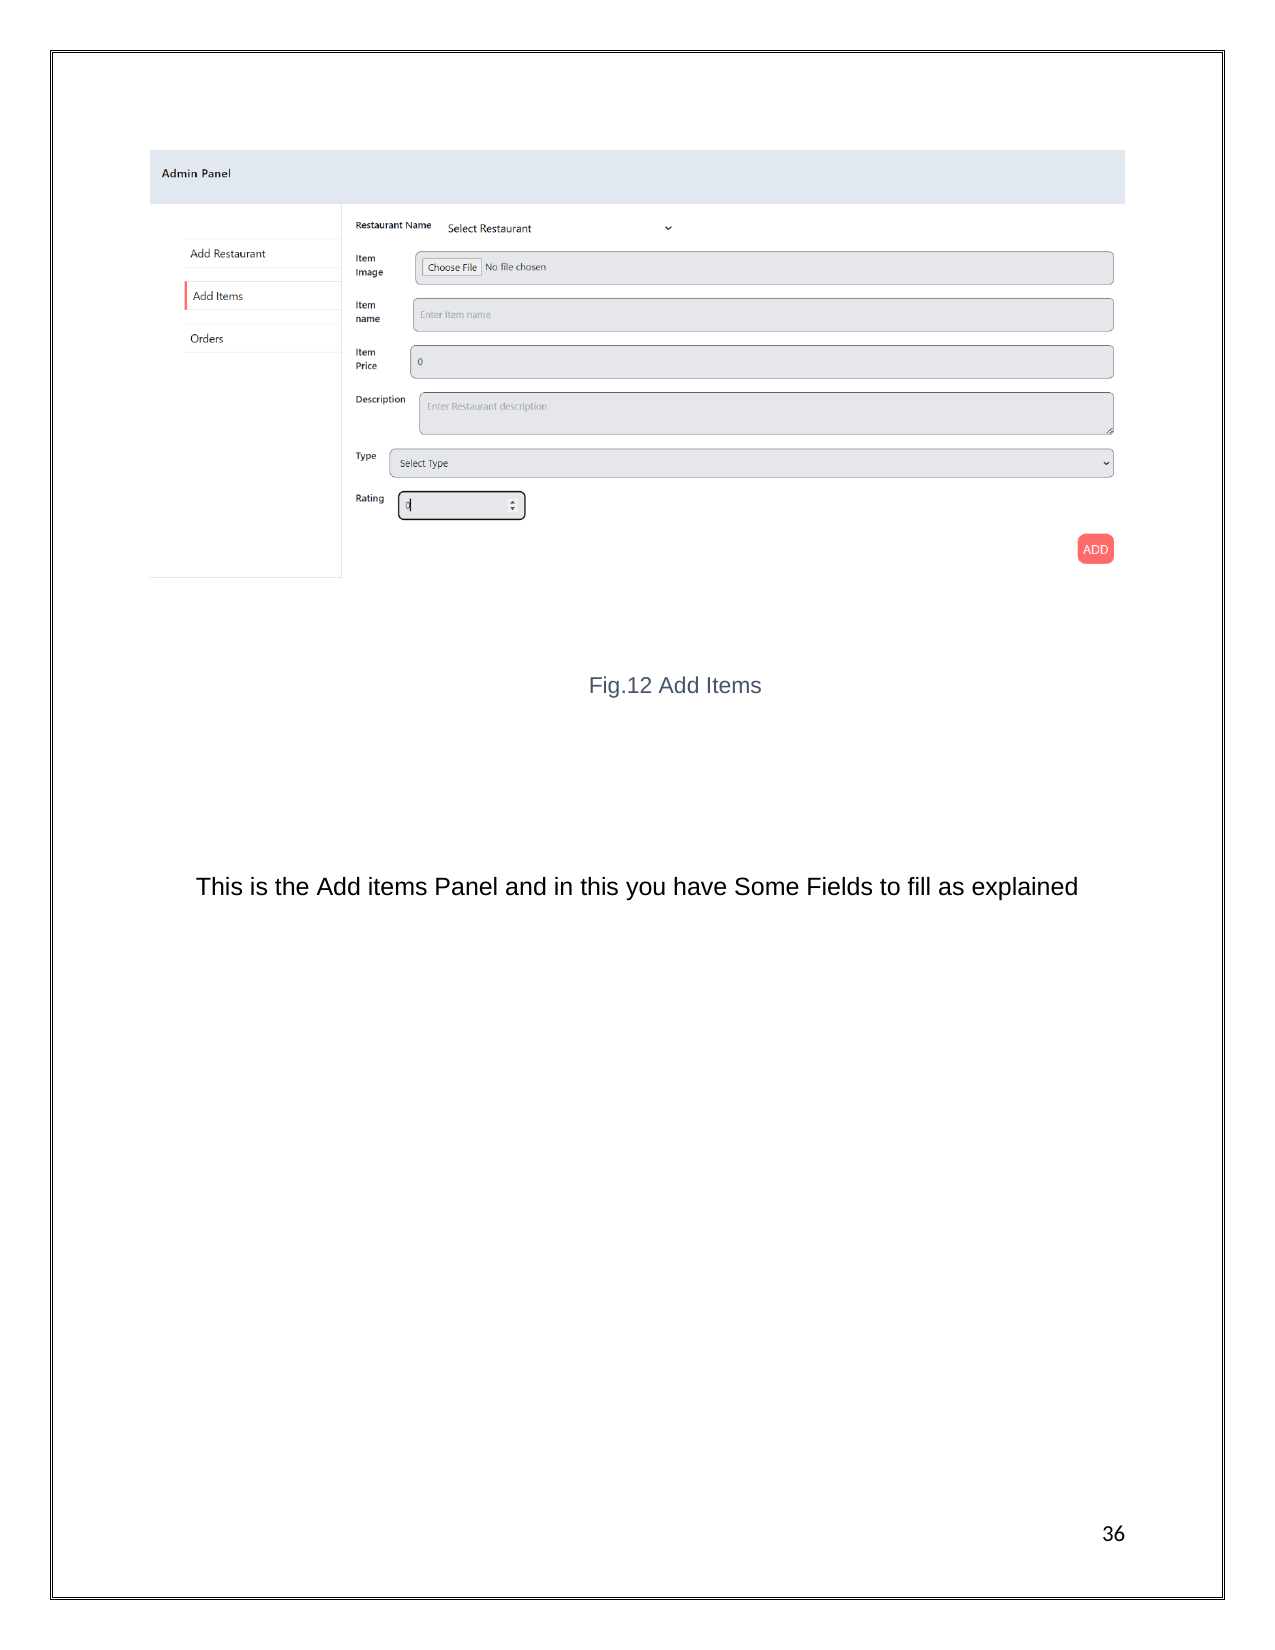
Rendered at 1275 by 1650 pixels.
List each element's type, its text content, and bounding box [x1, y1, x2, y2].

picture [150, 150, 1125, 596]
text Fig.12 Add Items [225, 672, 1125, 698]
text This is the Add items Panel and in this you have Some Fields to fill as explained [150, 872, 1125, 901]
